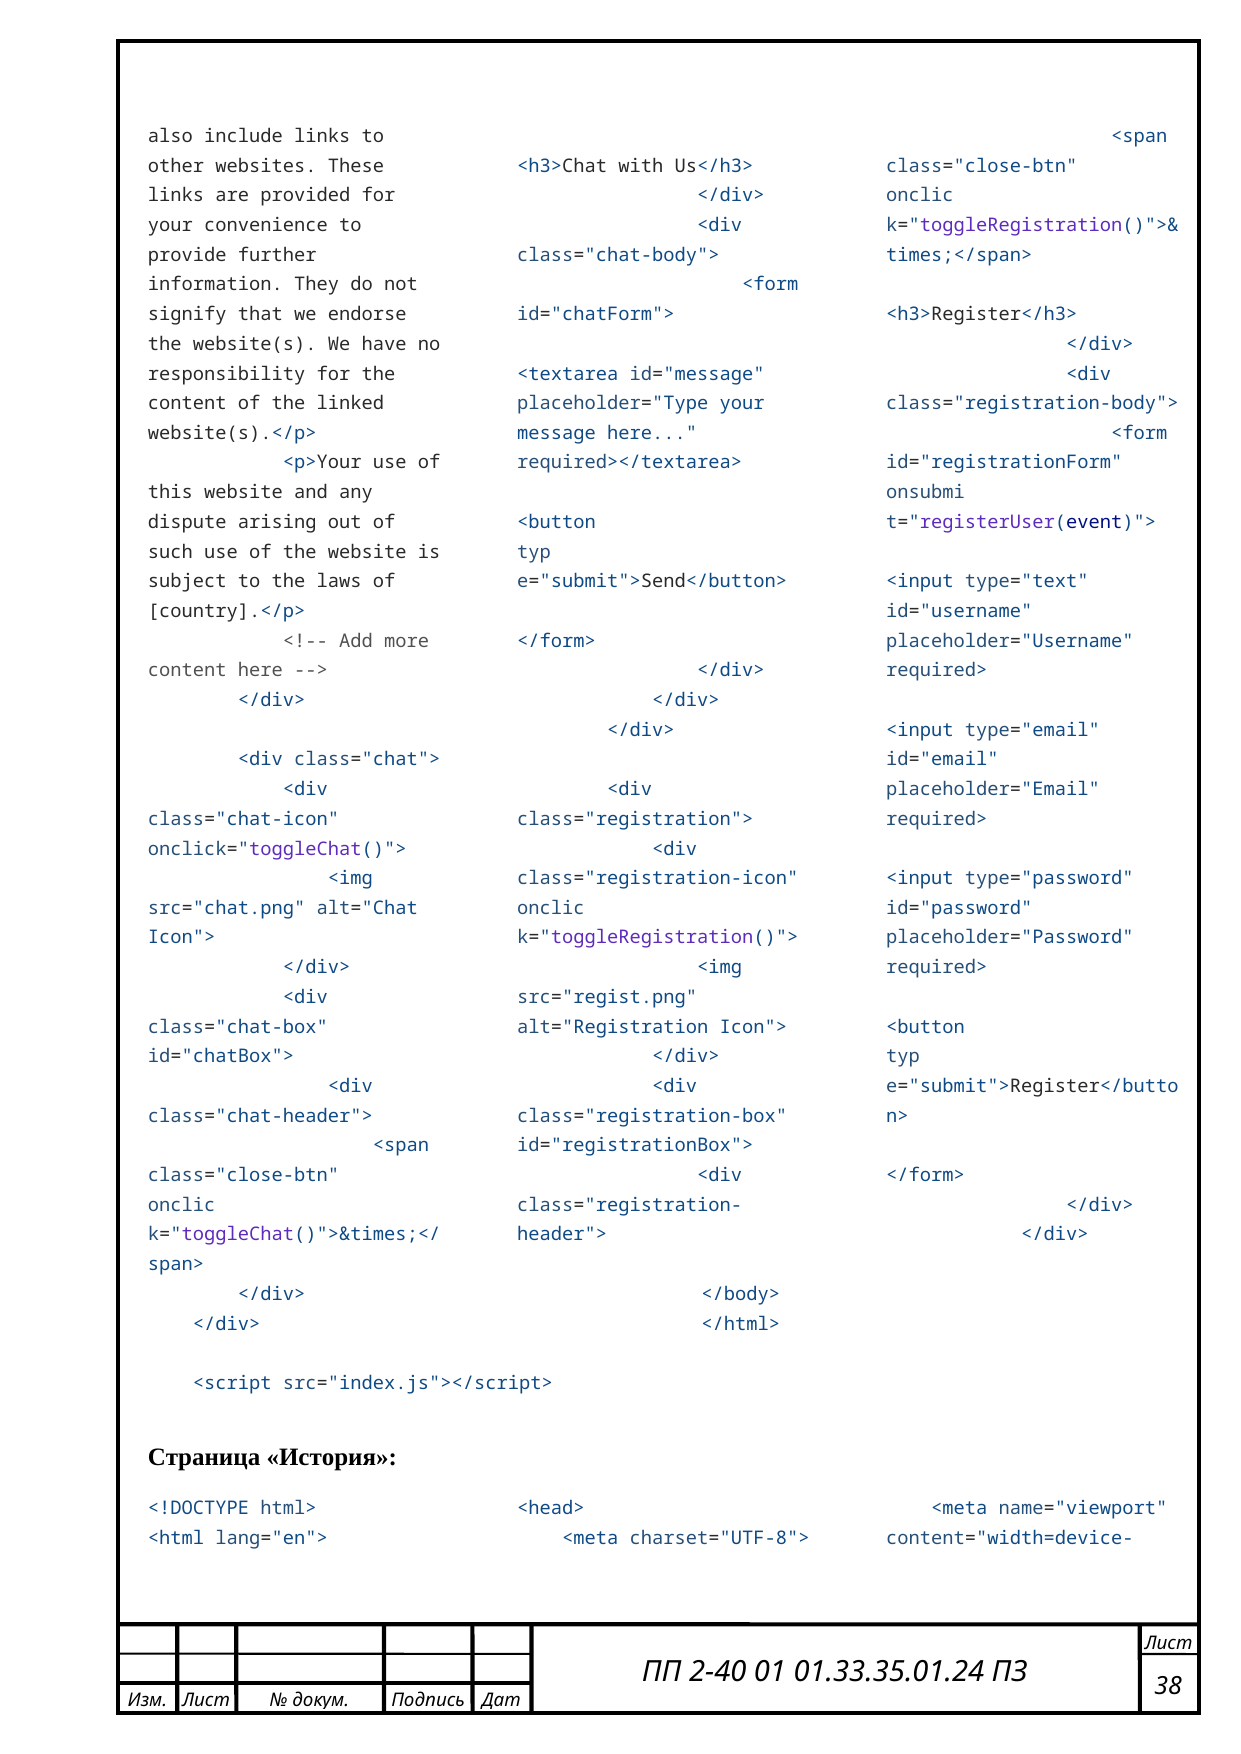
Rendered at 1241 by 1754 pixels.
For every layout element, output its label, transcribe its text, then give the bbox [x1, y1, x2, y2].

text <input type="password" id="password" placeholder="Password" required> [886, 831, 1181, 979]
text <form id="registrationForm" onsubmit="registerUser(event)"> [886, 415, 1181, 534]
text <div class="chat-header"> [148, 1068, 443, 1127]
text <img src="regist.png" alt="Registration Icon"> [517, 949, 812, 1038]
text <div class="registration-box" id="registrationBox"> [517, 1068, 812, 1157]
text <meta charset="UTF-8"> [517, 1520, 812, 1549]
text <meta name="viewport" content="width=device-width, initial-scale=1.0"> [886, 1490, 1181, 1549]
text <div class="registration"> [517, 771, 812, 831]
text <div class="registration-header"> [517, 1157, 812, 1246]
text </div> [148, 949, 443, 979]
text <script src="index.js"></script> [148, 1365, 627, 1395]
text <span class="close-btn" onclick="toggleRegistration()">&times;</span> [886, 118, 1181, 267]
text </form> [886, 1127, 1181, 1187]
text <html lang="en"> [148, 1520, 443, 1549]
text <span class="close-btn" onclick="toggleChat()">&times;</span> [148, 1127, 443, 1276]
text </html> [701, 1306, 1181, 1335]
text </div> [517, 652, 812, 682]
text <button type="submit">Send</button> [517, 474, 812, 593]
text <img src="chat.png" alt="Chat Icon"> [148, 860, 443, 949]
text Страница «История»: [148, 1442, 1181, 1471]
text </div> [517, 1038, 812, 1068]
text </body> [701, 1276, 1181, 1306]
text </form> [517, 593, 812, 652]
text <input type="email" id="email" placeholder="Email" required> [886, 682, 1181, 831]
text <div class="registration-body"> [886, 356, 1181, 415]
text <h3>Chat with Us</h3> [517, 118, 812, 177]
text <div class="chat-box" id="chatBox"> [148, 979, 443, 1068]
text </div> [517, 712, 812, 742]
text <div class="chat-body"> [517, 207, 812, 267]
text <!DOCTYPE html> [148, 1490, 443, 1520]
text </div> [886, 326, 1181, 356]
text <head> [517, 1490, 812, 1520]
text <textarea id="message" placeholder="Type your message here..." required></textarea> [517, 326, 812, 474]
text </div> [148, 1276, 627, 1306]
text <div class="chat-icon" onclick="toggleChat()"> [148, 771, 443, 860]
text </div> [148, 682, 443, 712]
text <div class="registration-icon" onclick="toggleRegistration()"> [517, 831, 812, 949]
text </div> [886, 1187, 1181, 1217]
text <p>Your use of this website and any dispute arising out of such use of the website is subject to the laws of [country].</p> [148, 445, 443, 623]
text <!-- Add more content here --> [148, 623, 443, 682]
text <button type="submit">Register</button> [886, 979, 1181, 1127]
text </div> [517, 177, 812, 207]
text <form id="chatForm"> [517, 267, 812, 326]
text </div> [148, 1306, 627, 1335]
text </div> [886, 1217, 1181, 1246]
text <input type="text" id="username" placeholder="Username" required> [886, 534, 1181, 682]
text <h3>Register</h3> [886, 267, 1181, 326]
text <div class="chat"> [148, 742, 443, 771]
text </div> [517, 682, 812, 712]
